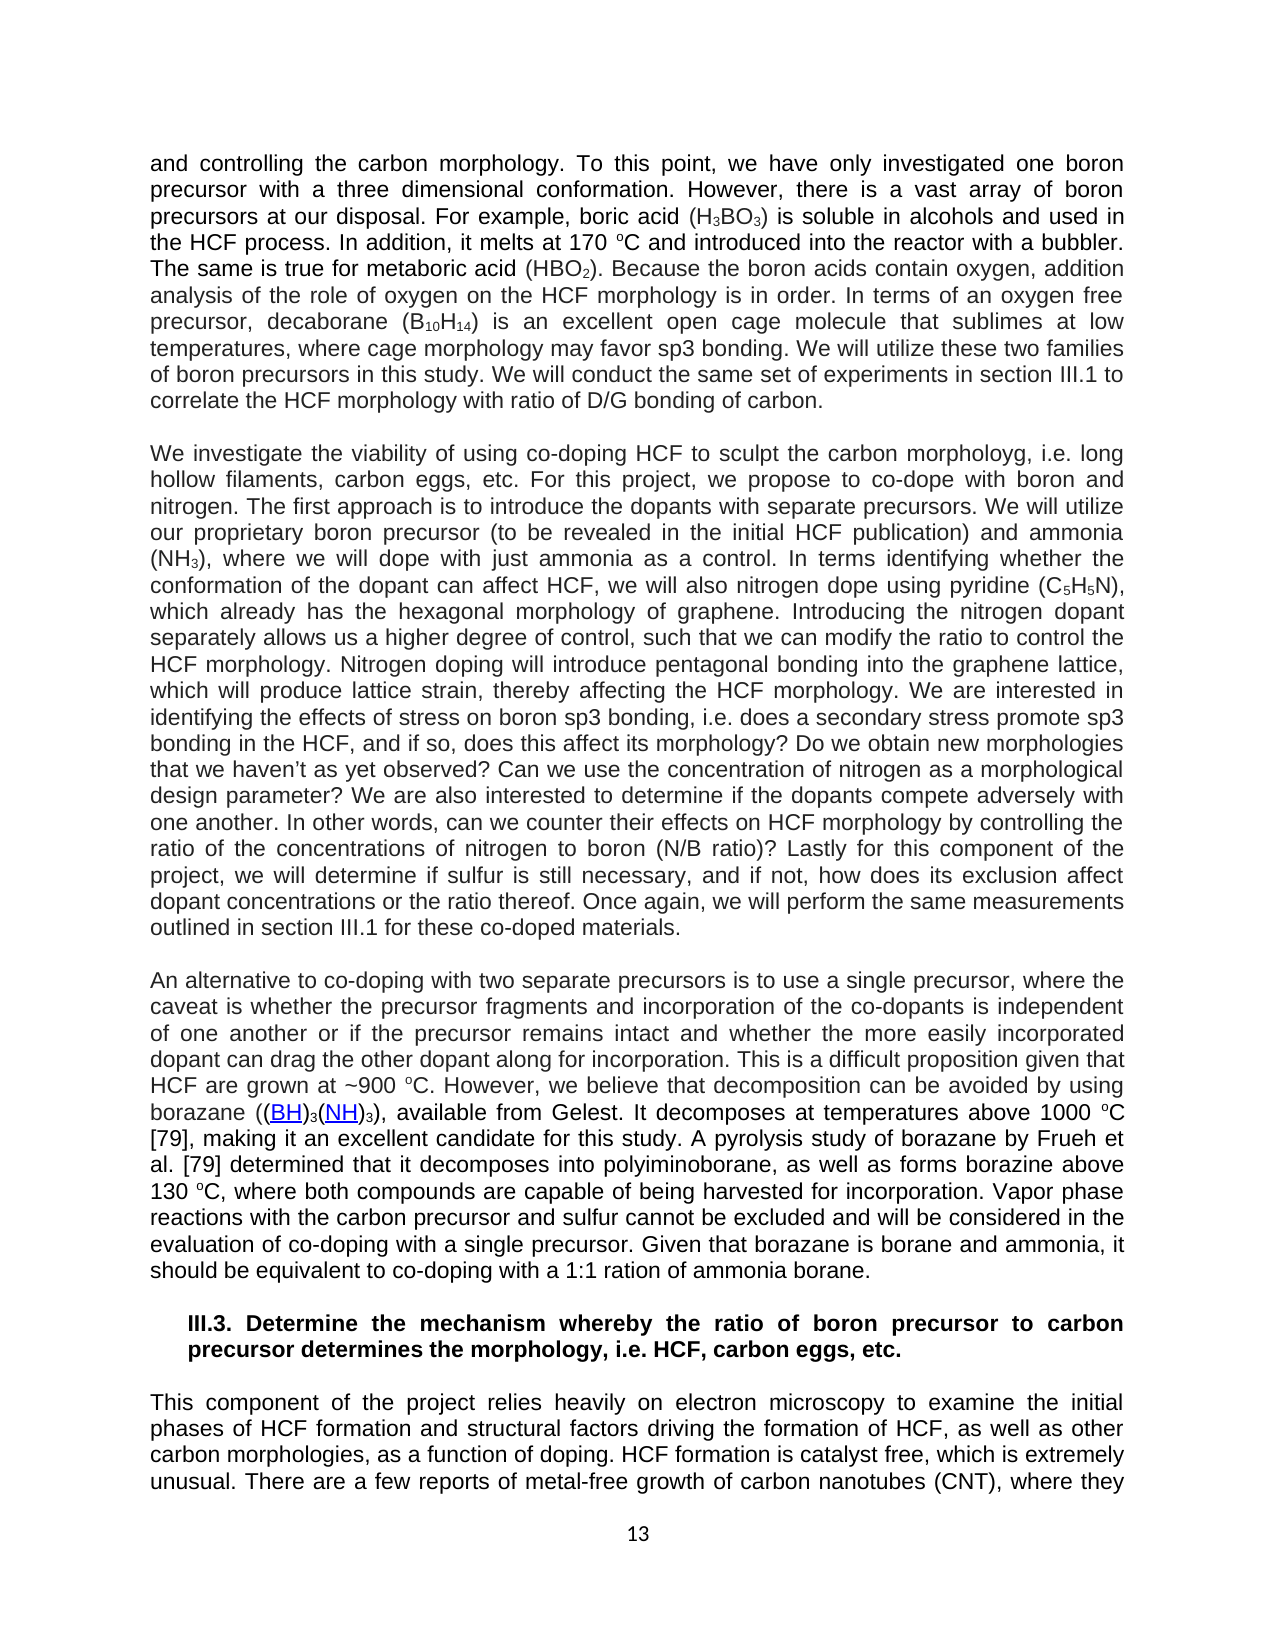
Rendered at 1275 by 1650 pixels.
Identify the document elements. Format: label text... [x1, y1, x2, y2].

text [150, 150, 1125, 413]
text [150, 1389, 1125, 1494]
text III.3. Determine the mechanism whereby the ratio of boron precursor to carbon precursor determines the morphology, i.e. HCF, carbon eggs, etc. [187, 1309, 1125, 1362]
text We investigate the viability of using co-doping HCF to sculpt the carbon morpholoyg, i.e. long hollow filaments, carbon eggs, etc. For this project, we propose to co-dope with boron and nitrogen. The first approach is to introduce the dopants with separate precursors. We will utilize our proprietary boron precursor (to be revealed in the initial HCF publication) and ammonia (NH3), where we will dope with just ammonia as a control. In terms identifying whether the conformation of the dopant can affect HCF, we will also nitrogen dope using pyridine (C5H5N), which already has the hexagonal morphology of graphene. Introducing the nitrogen dopant separately allows us a higher degree of control, such that we can modify the ratio to control the HCF morphology. Nitrogen doping will introduce pentagonal bonding into the graphene lattice, which will produce lattice strain, thereby affecting the HCF morphology. We are interested in identifying the effects of stress on boron sp3 bonding, i.e. does a secondary stress promote sp3 bonding in the HCF, and if so, does this affect its morphology? Do we obtain new morphologies that we haven’t as yet observed? Can we use the concentration of nitrogen as a morphological design parameter? We are also interested to determine if the dopants compete adversely with one another. In other words, can we counter their effects on HCF morphology by controlling the ratio of the concentrations of nitrogen to boron (N/B ratio)? Lastly for this component of the project, we will determine if sulfur is still necessary, and if not, how does its exclusion affect dopant concentrations or the ratio thereof. Once again, we will perform the same measurements outlined in section III.1 for these co-doped materials. [150, 440, 1125, 941]
text An alternative to co-doping with two separate precursors is to use a single precursor, where the caveat is whether the precursor fragments and incorporation of the co-dopants is independent of one another or if the precursor remains intact and whether the more easily incorporated dopant can drag the other dopant along for incorporation. This is a difficult proposition given that HCF are grown at ~900 oC. However, we believe that decomposition can be avoided by using borazane ((BH)3(NH)3), available from Gelest. It decomposes at temperatures above 1000 oC [79], making it an excellent candidate for this study. A pyrolysis study of borazane by Frueh et al. [79] determined that it decomposes into polyiminoborane, as well as forms borazine above 130 oC, where both compounds are capable of being harvested for incorporation. Vapor phase reactions with the carbon precursor and sulfur cannot be excluded and will be considered in the evaluation of co-doping with a single precursor. Given that borazane is borane and ammonia, it should be equivalent to co-doping with a 1:1 ration of ammonia borane. [150, 967, 1125, 1283]
